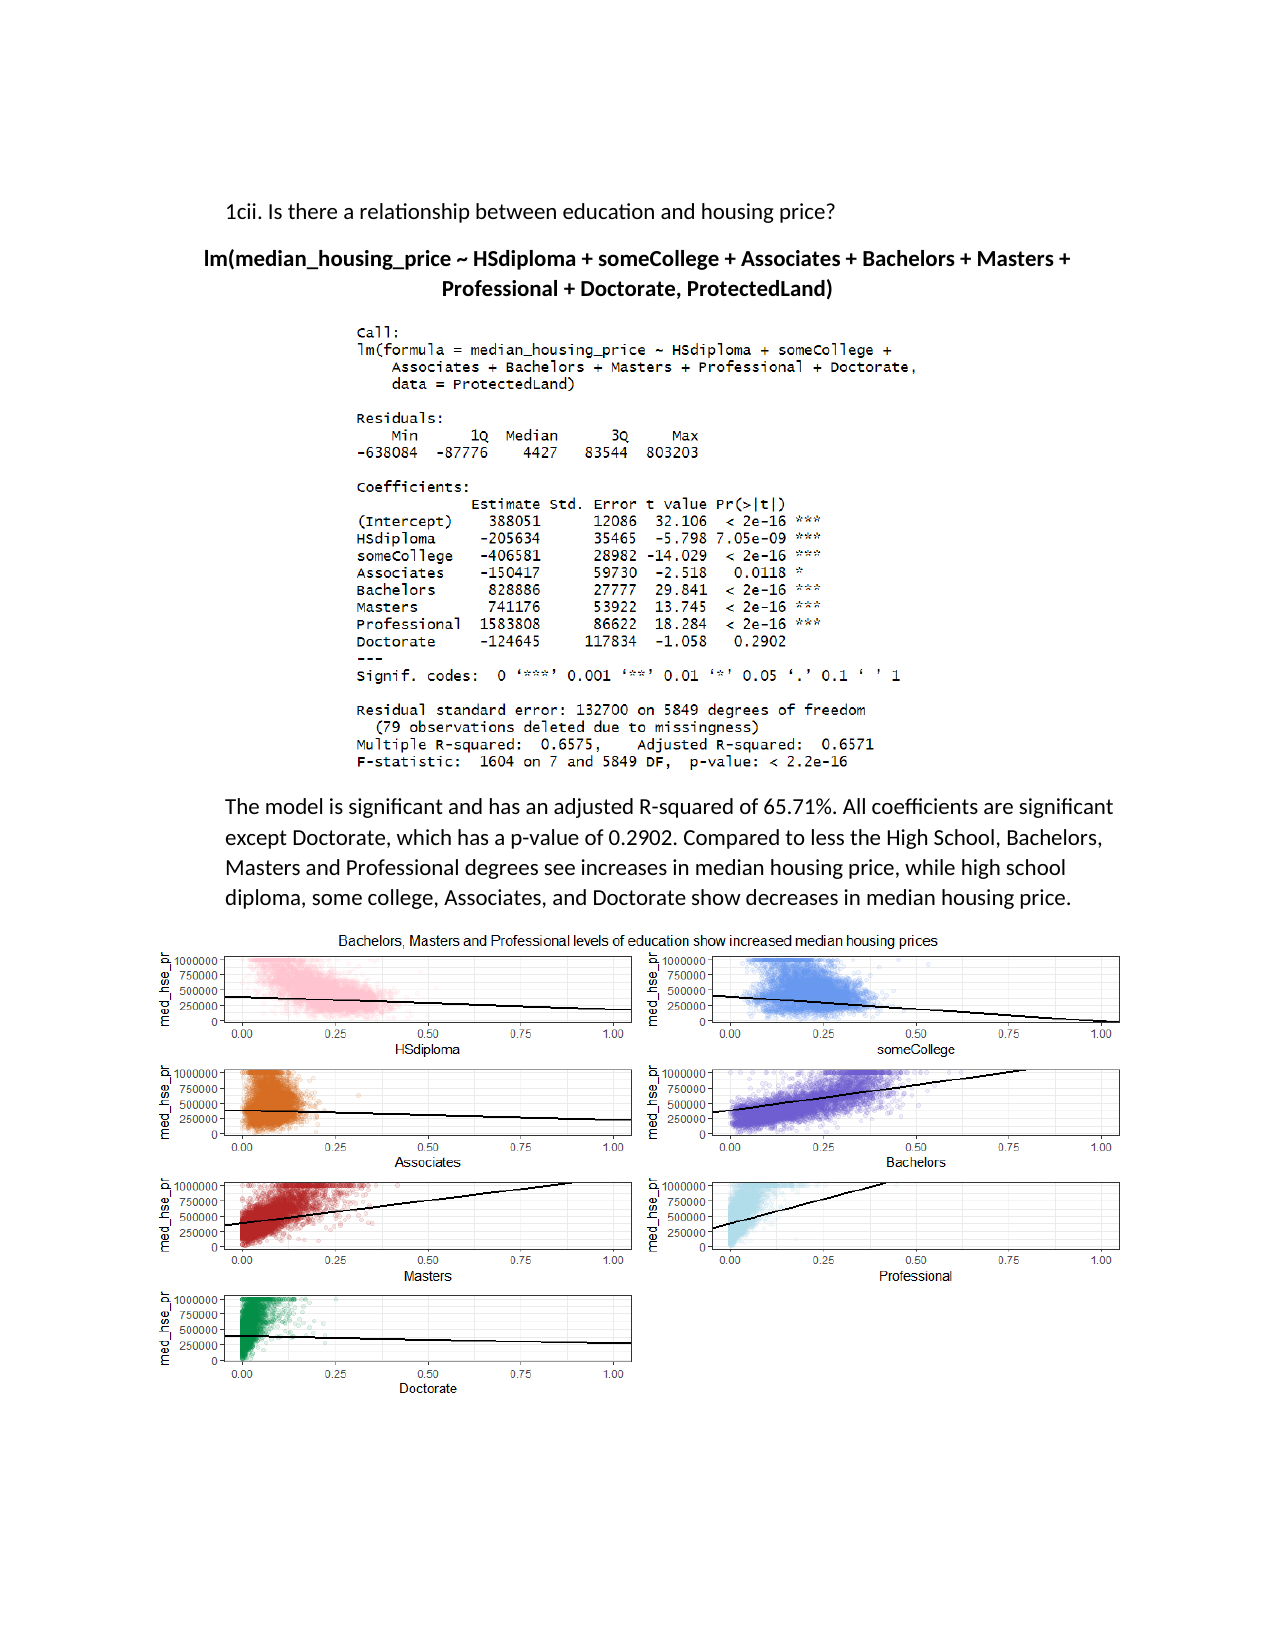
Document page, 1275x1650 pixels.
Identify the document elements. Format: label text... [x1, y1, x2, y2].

picture [354, 320, 921, 774]
text lm(median_housing_price ~ HSdiploma + someCollege + Associates + Bachelors + Masters + Professional + Doctorate, ProtectedLand) [150, 244, 1125, 302]
text The model is significant and has an adjusted R-squared of 65.71%. All coefficients are significant except Doctorate, which has a p-value of 0.2902. Compared to less the High School, Bachelors, Masters and Professional degrees see increases in median housing price, while high school diploma, some college, Associates, and Doctorate show decreases in median housing price. [225, 792, 1125, 911]
picture [150, 930, 1125, 1402]
text 1cii. Is there a relationship between education and housing price? [150, 197, 1125, 225]
